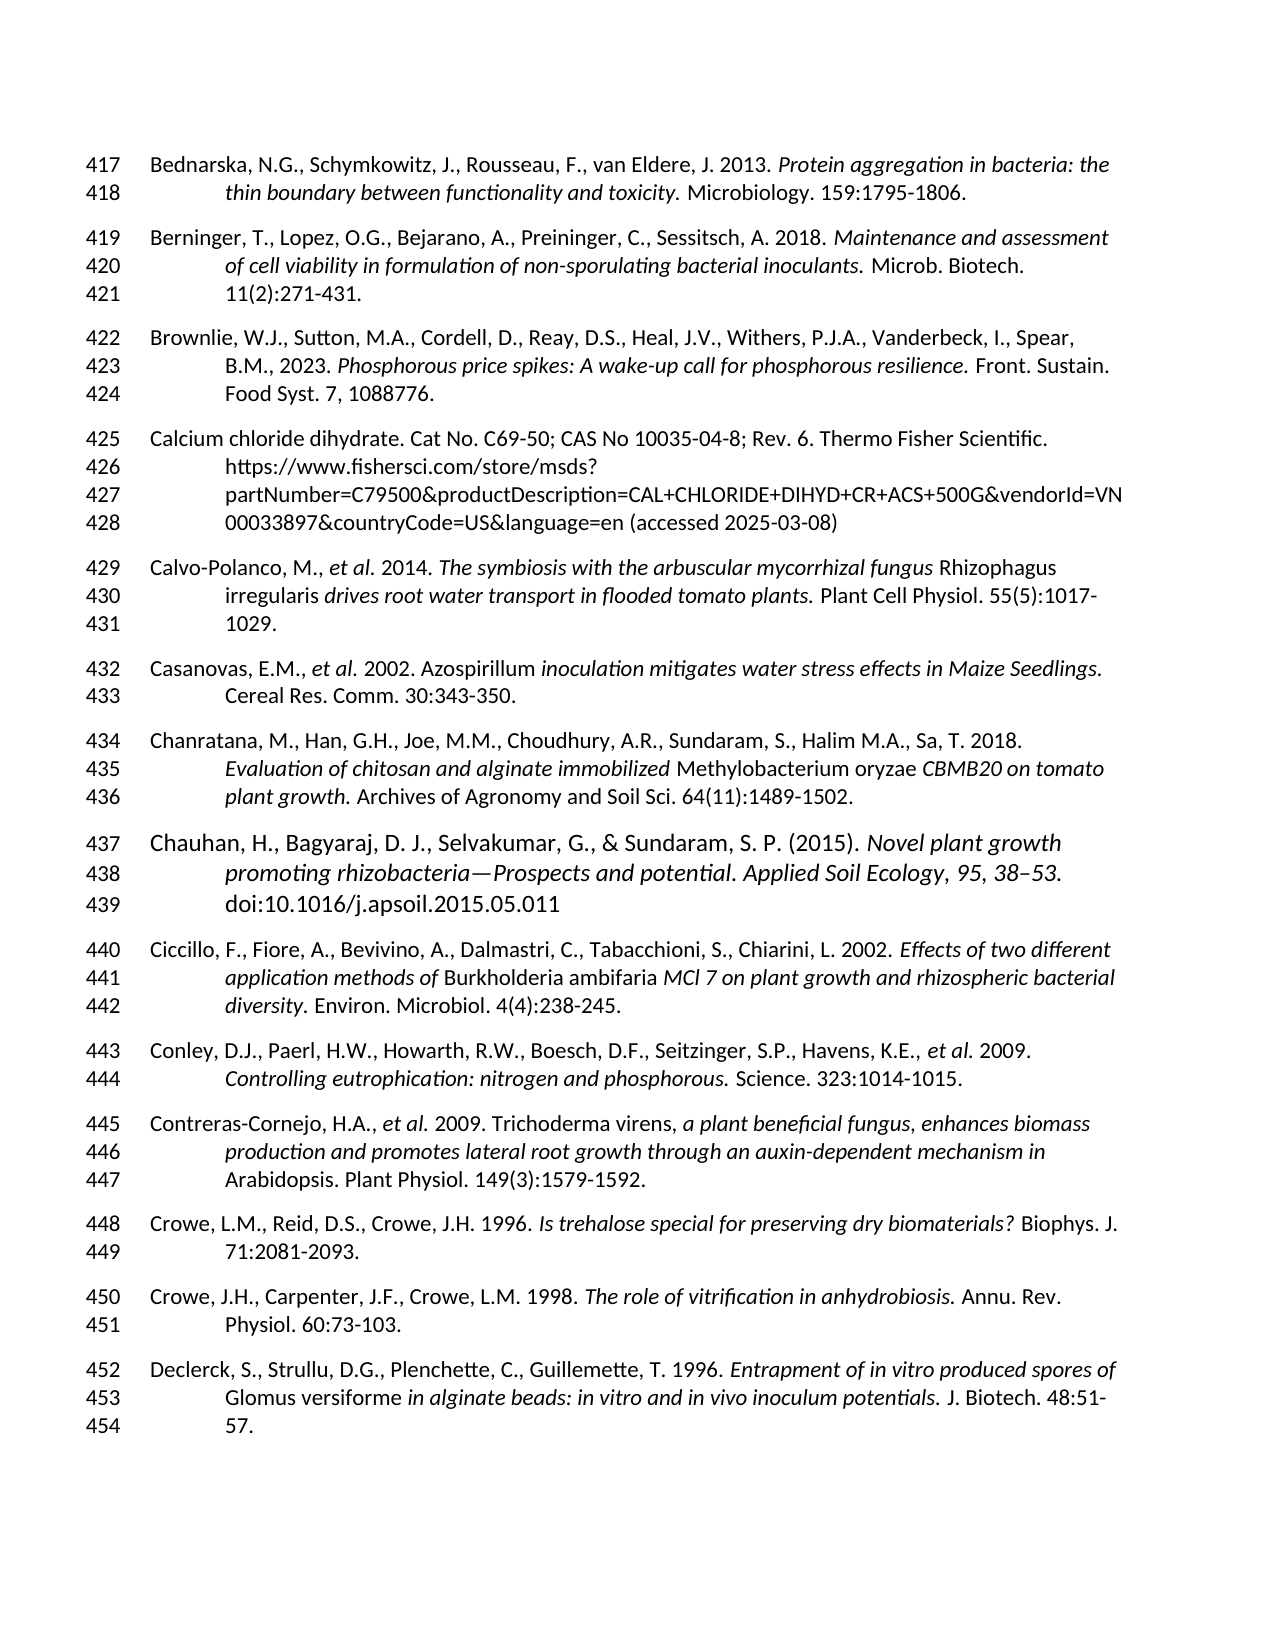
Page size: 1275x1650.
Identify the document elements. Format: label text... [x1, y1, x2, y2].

text Contreras-Cornejo, H.A., et al. 2009. Trichoderma virens, a plant beneficial fungus, enhances biomass production and promotes lateral root growth through an auxin-dependent mechanism in Arabidopsis. Plant Physiol. 149(3):1579-1592. [150, 1109, 1125, 1193]
text Crowe, L.M., Reid, D.S., Crowe, J.H. 1996. Is trehalose special for preserving dry biomaterials? Biophys. J. 71:2081-2093. [150, 1209, 1125, 1266]
text Calcium chloride dihydrate. Cat No. C69-50; CAS No 10035-04-8; Rev. 6. Thermo Fisher Scientific. https://www.fishersci.com/store/msds?partNumber=C79500&productDescription=CAL+CHLORIDE+DIHYD+CR+ACS+500G&vendorId=VN00033897&countryCode=US&language=en (accessed 2025-03-08) [150, 424, 1125, 536]
text Chanratana, M., Han, G.H., Joe, M.M., Choudhury, A.R., Sundaram, S., Halim M.A., Sa, T. 2018. Evaluation of chitosan and alginate immobilized Methylobacterium oryzae CBMB20 on tomato plant growth. Archives of Agronomy and Soil Sci. 64(11):1489-1502. [150, 726, 1125, 810]
text Berninger, T., Lopez, O.G., Bejarano, A., Preininger, C., Sessitsch, A. 2018. Maintenance and assessment of cell viability in formulation of non-sporulating bacterial inoculants. Microb. Biotech. 11(2):271-431. [150, 223, 1125, 307]
text Calvo-Polanco, M., et al. 2014. The symbiosis with the arbuscular mycorrhizal fungus Rhizophagus irregularis drives root water transport in flooded tomato plants. Plant Cell Physiol. 55(5):1017-1029. [150, 553, 1125, 637]
text Casanovas, E.M., et al. 2002. Azospirillum inoculation mitigates water stress effects in Maize Seedlings. Cereal Res. Comm. 30:343-350. [150, 654, 1125, 710]
text Conley, D.J., Paerl, H.W., Howarth, R.W., Boesch, D.F., Seitzinger, S.P., Havens, K.E., et al. 2009. Controlling eutrophication: nitrogen and phosphorous. Science. 323:1014-1015. [150, 1036, 1125, 1092]
text Chauhan, H., Bagyaraj, D. J., Selvakumar, G., & Sundaram, S. P. (2015). Novel plant growth promoting rhizobacteria—Prospects and potential. Applied Soil Ecology, 95, 38–53. doi:10.1016/j.apsoil.2015.05.011 [150, 827, 1125, 919]
text Bednarska, N.G., Schymkowitz, J., Rousseau, F., van Eldere, J. 2013. Protein aggregation in bacteria: the thin boundary between functionality and toxicity. Microbiology. 159:1795-1806. [150, 150, 1125, 206]
text Crowe, J.H., Carpenter, J.F., Crowe, L.M. 1998. The role of vitrification in anhydrobiosis. Annu. Rev. Physiol. 60:73-103. [150, 1282, 1125, 1338]
text Brownlie, W.J., Sutton, M.A., Cordell, D., Reay, D.S., Heal, J.V., Withers, P.J.A., Vanderbeck, I., Spear, B.M., 2023. Phosphorous price spikes: A wake-up call for phosphorous resilience. Front. Sustain. Food Syst. 7, 1088776. [150, 323, 1125, 407]
text Ciccillo, F., Fiore, A., Bevivino, A., Dalmastri, C., Tabacchioni, S., Chiarini, L. 2002. Effects of two different application methods of Burkholderia ambifaria MCl 7 on plant growth and rhizospheric bacterial diversity. Environ. Microbiol. 4(4):238-245. [150, 935, 1125, 1019]
text Declerck, S., Strullu, D.G., Plenchette, C., Guillemette, T. 1996. Entrapment of in vitro produced spores of Glomus versiforme in alginate beads: in vitro and in vivo inoculum potentials. J. Biotech. 48:51-57. [150, 1355, 1125, 1439]
